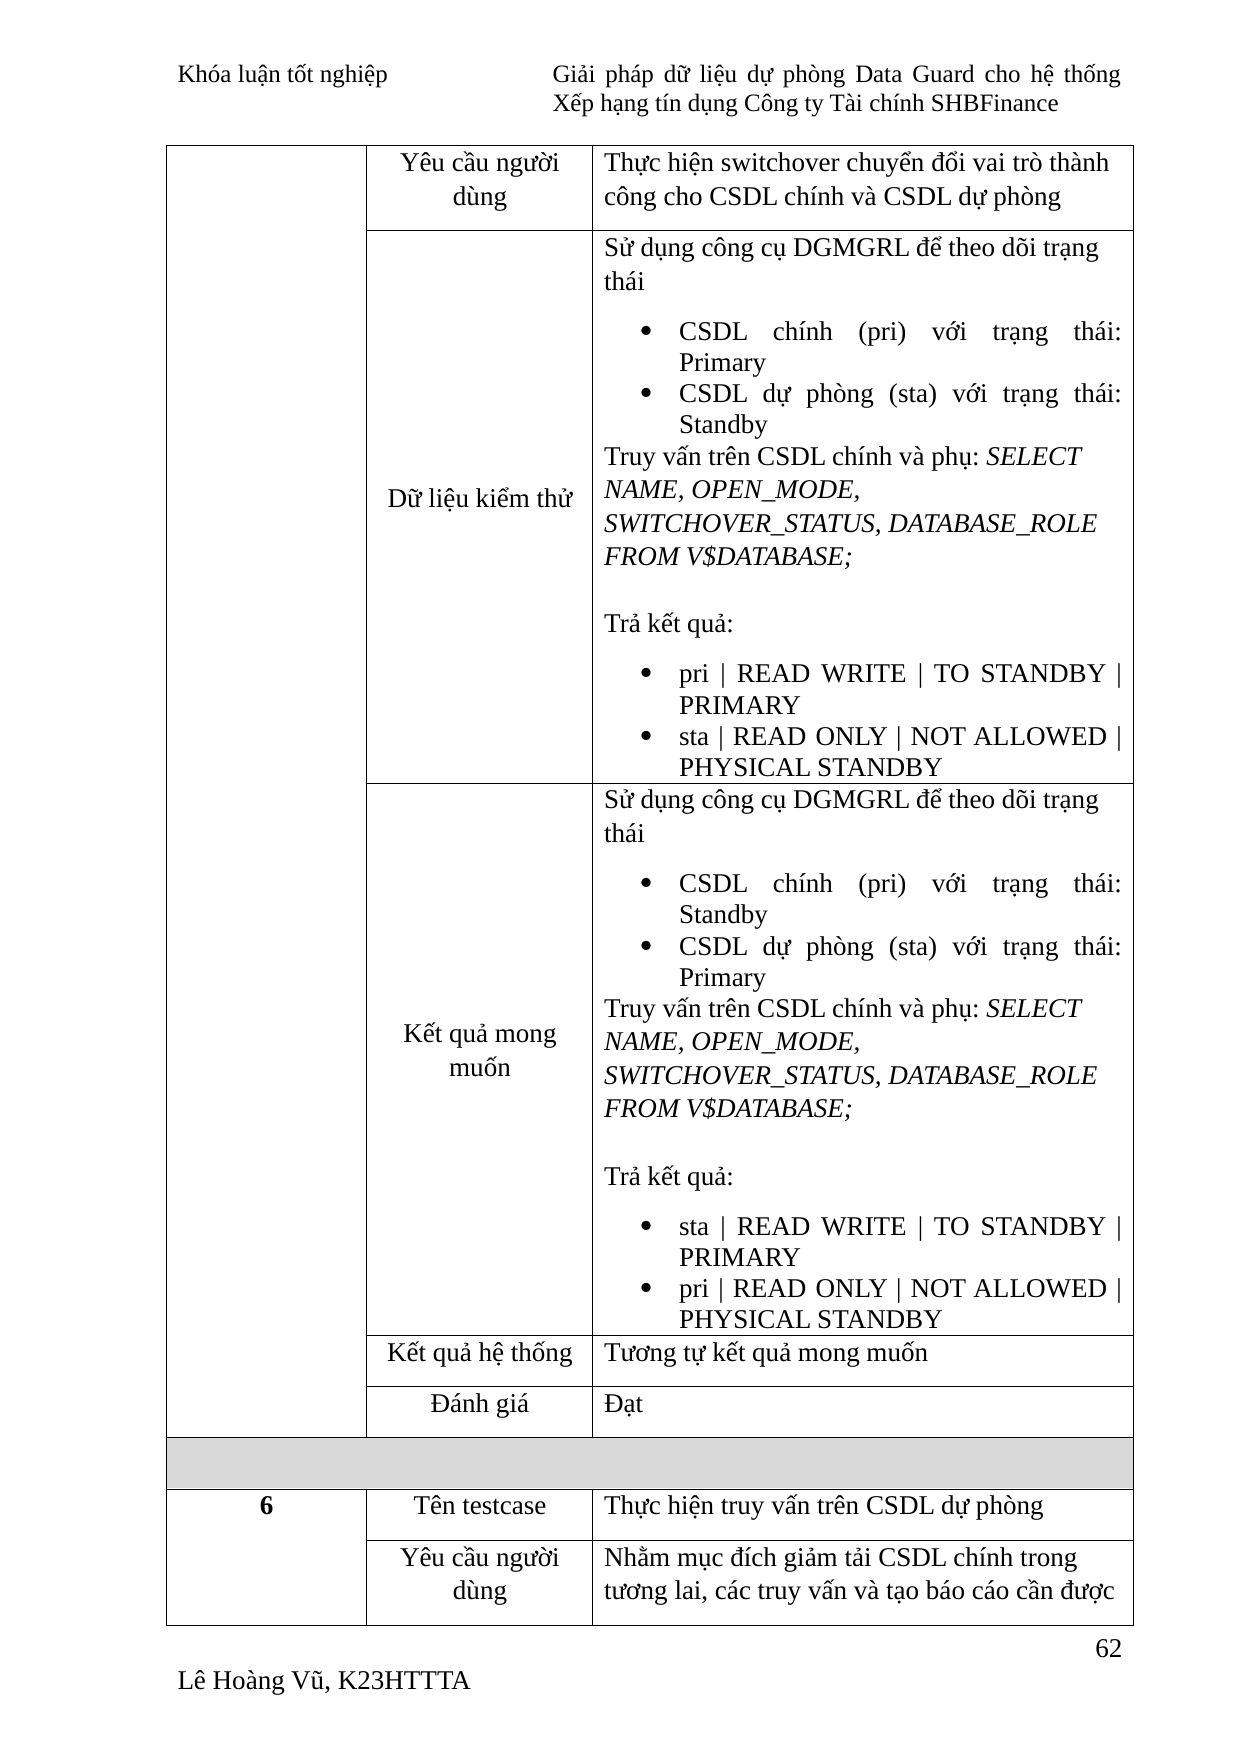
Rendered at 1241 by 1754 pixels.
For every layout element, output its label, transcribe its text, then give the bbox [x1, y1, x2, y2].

table_cell 5 [167, 146, 366, 1437]
table_cell Yêu cầu người dùng [367, 146, 592, 230]
table_cell Sử dụng công cụ DGMGRL để theo dõi trạng thái CSDL chính (pri) với trạng thái: Standby CSDL dự phòng (sta) với trạng thái: Primary Truy vấn trên CSDL chính và phụ: SELECT NAME, OPEN_MODE, SWITCHOVER_STATUS, DATABASE_ROLE FROM V$DATABASE; Trả kết quả: sta | READ WRITE | TO STANDBY | PRIMARY pri | READ ONLY | NOT ALLOWED | PHYSICAL STANDBY [593, 784, 1133, 1335]
table_cell Thực hiện truy vấn trên CSDL dự phòng [593, 1490, 1133, 1540]
table_cell Yêu cầu người dùng [367, 1541, 592, 1624]
table_cell Tương tự kết quả mong muốn [593, 1336, 1133, 1386]
table_cell Kết quả hệ thống [367, 1336, 592, 1386]
table_cell Kết quả mong muốn [367, 784, 592, 1335]
table_cell Đánh giá [367, 1387, 592, 1437]
table_cell Dữ liệu kiểm thử [367, 231, 592, 782]
table_cell Sử dụng công cụ DGMGRL để theo dõi trạng thái CSDL chính (pri) với trạng thái: Primary CSDL dự phòng (sta) với trạng thái: Standby Truy vấn trên CSDL chính và phụ: SELECT NAME, OPEN_MODE, SWITCHOVER_STATUS, DATABASE_ROLE FROM V$DATABASE; Trả kết quả: pri | READ WRITE | TO STANDBY | PRIMARY sta | READ ONLY | NOT ALLOWED | PHYSICAL STANDBY [593, 231, 1133, 782]
table_cell Đạt [593, 1387, 1133, 1437]
table_cell [167, 1438, 1133, 1488]
table_cell Tên testcase [367, 1490, 592, 1540]
table_cell Thực hiện switchover chuyển đổi vai trò thành công cho CSDL chính và CSDL dự phòng [593, 146, 1133, 230]
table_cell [593, 1541, 1133, 1624]
table_cell 6 [167, 1490, 366, 1624]
